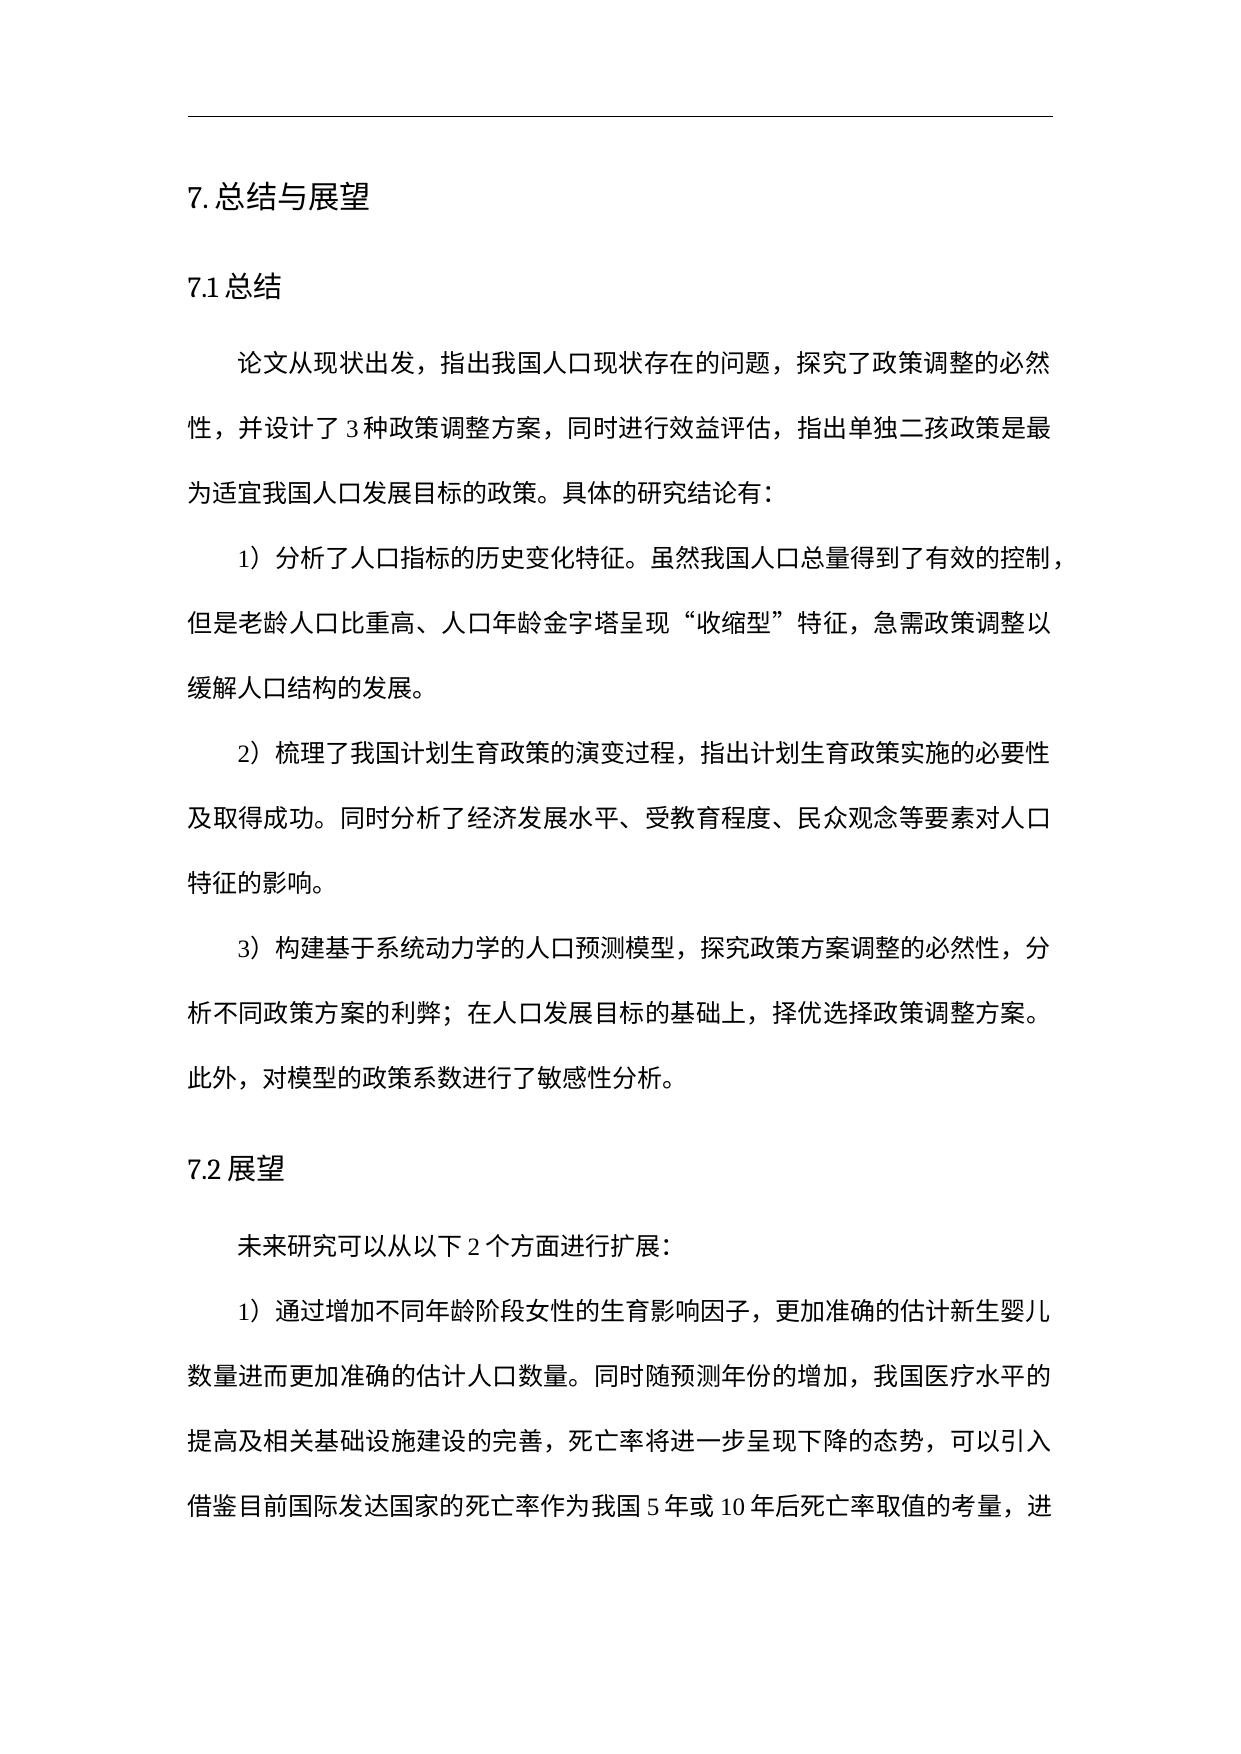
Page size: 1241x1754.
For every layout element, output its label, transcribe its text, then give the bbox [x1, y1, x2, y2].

title 7.1 总结 [187, 252, 1053, 317]
text 论文从现状出发，指出我国人口现状存在的问题，探究了政策调整的必然性，并设计了3种政策调整方案，同时进行效益评估，指出单独二孩政策是最为适宜我国人口发展目标的政策。具体的研究结论有： [187, 329, 1053, 524]
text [187, 1277, 1053, 1537]
text 1）分析了人口指标的历史变化特征。虽然我国人口总量得到了有效的控制，但是老龄人口比重高、人口年龄金字塔呈现“收缩型”特征，急需政策调整以缓解人口结构的发展。 [187, 524, 1053, 719]
title 7.2 展望 [187, 1134, 1053, 1199]
subtitle 7. 总结与展望 [187, 162, 1053, 227]
text 3）构建基于系统动力学的人口预测模型，探究政策方案调整的必然性，分析不同政策方案的利弊；在人口发展目标的基础上，择优选择政策调整方案。此外，对模型的政策系数进行了敏感性分析。 [187, 914, 1053, 1109]
text 未来研究可以从以下2个方面进行扩展： [187, 1212, 1053, 1277]
text 2）梳理了我国计划生育政策的演变过程，指出计划生育政策实施的必要性及取得成功。同时分析了经济发展水平、受教育程度、民众观念等要素对人口特征的影响。 [187, 719, 1053, 914]
